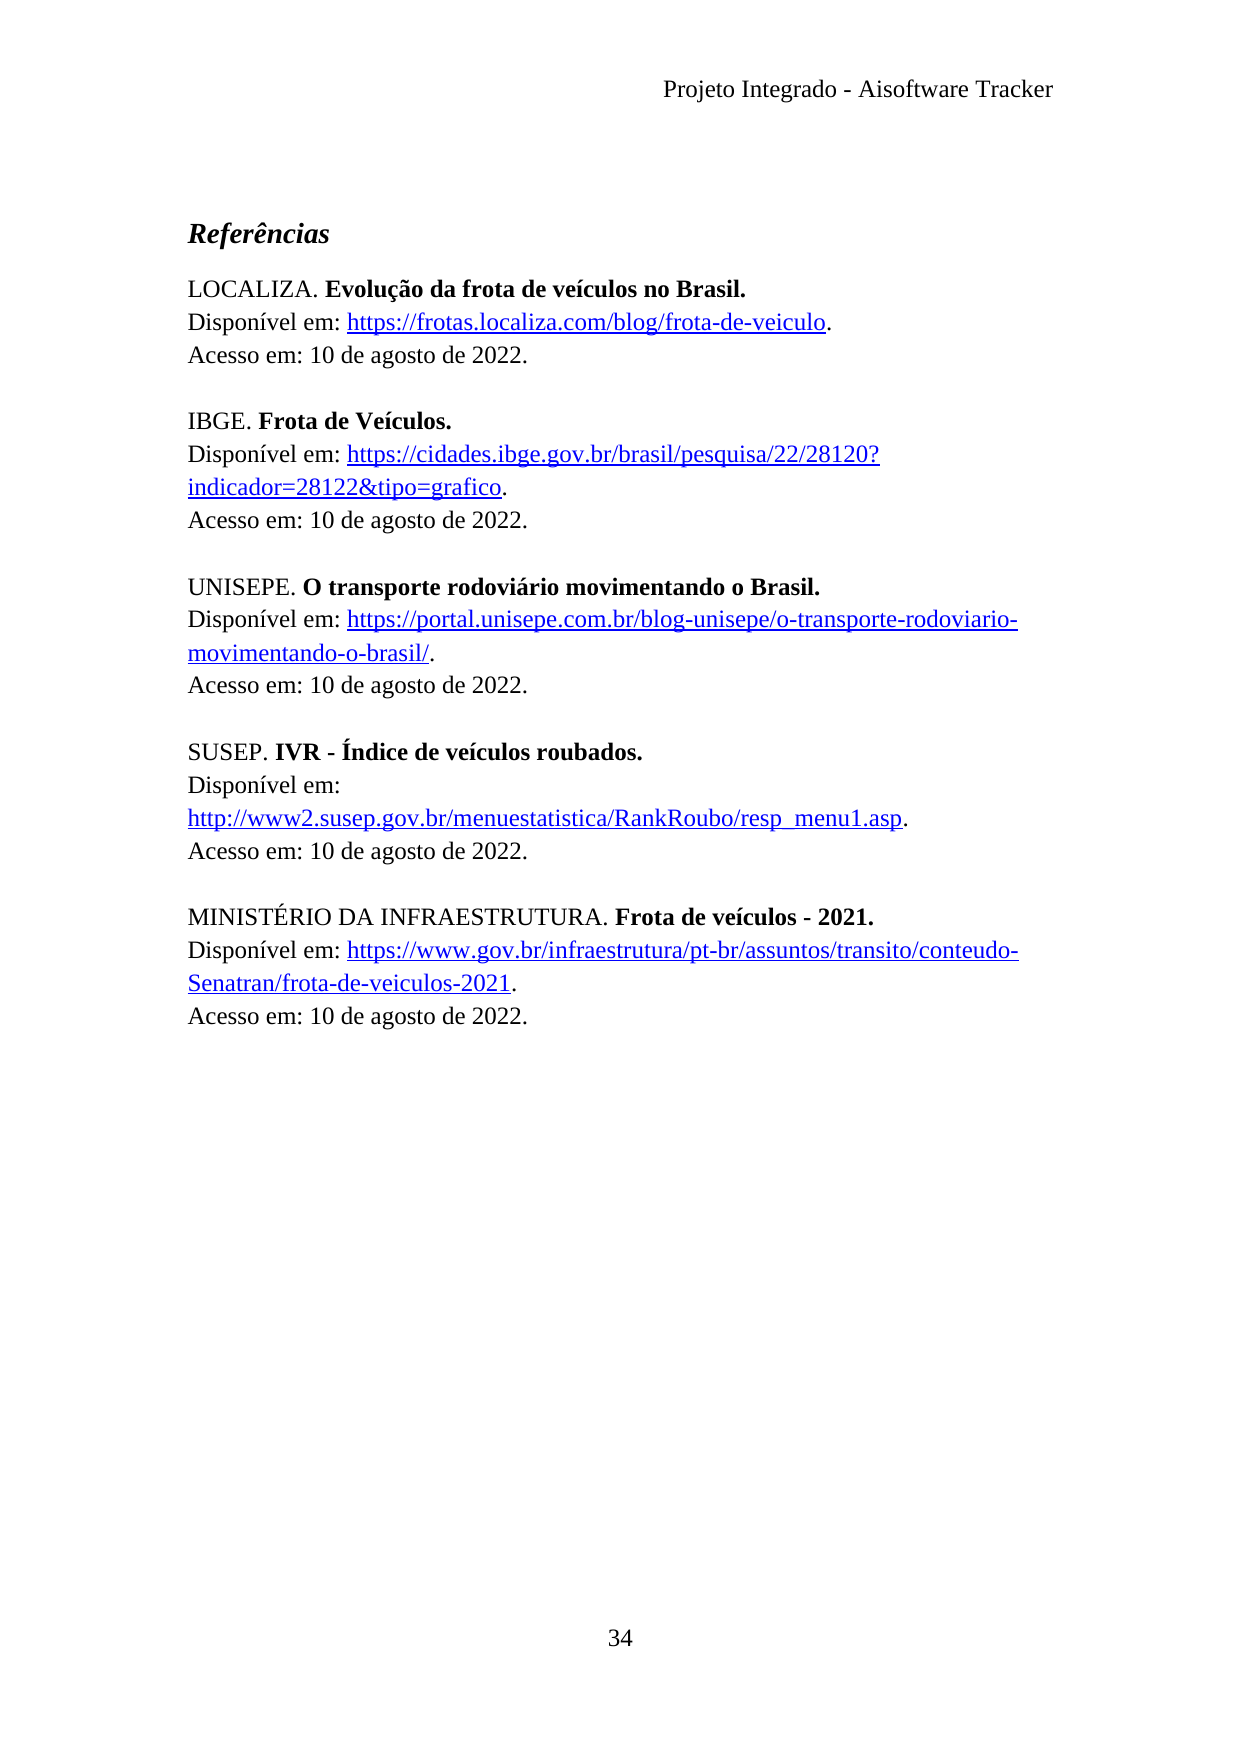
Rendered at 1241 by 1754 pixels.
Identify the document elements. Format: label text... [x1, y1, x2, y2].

text Disponível em: https://cidades.ibge.gov.br/brasil/pesquisa/22/28120?indicador=28122&tipo=grafico. [187, 439, 1053, 501]
text Disponível em: https://frotas.localiza.com/blog/frota-de-veiculo. [187, 307, 1053, 336]
text MINISTÉRIO DA INFRAESTRUTURA. Frota de veículos - 2021. [187, 902, 1053, 931]
text Disponível em: https://www.gov.br/infraestrutura/pt-br/assuntos/transito/conteudo-Senatran/frota-de-veiculos-2021. [187, 935, 1053, 997]
text Disponível em: http://www2.susep.gov.br/menuestatistica/RankRoubo/resp_menu1.asp. [187, 770, 1053, 831]
text LOCALIZA. Evolução da frota de veículos no Brasil. [187, 274, 1053, 303]
text Disponível em: https://portal.unisepe.com.br/blog-unisepe/o-transporte-rodoviario-movimentando-o-brasil/. [187, 604, 1053, 666]
text Acesso em: 10 de agosto de 2022. [187, 1001, 1053, 1029]
subtitle Referências [187, 216, 1053, 249]
text Acesso em: 10 de agosto de 2022. [187, 340, 1053, 369]
text IBGE. Frota de Veículos. [187, 406, 1053, 435]
text Acesso em: 10 de agosto de 2022. [187, 836, 1053, 864]
text SUSEP. IVR - Índice de veículos roubados. [187, 737, 1053, 765]
text Acesso em: 10 de agosto de 2022. [187, 506, 1053, 534]
text UNISEPE. O transporte rodoviário movimentando o Brasil. [187, 572, 1053, 600]
text Acesso em: 10 de agosto de 2022. [187, 671, 1053, 699]
